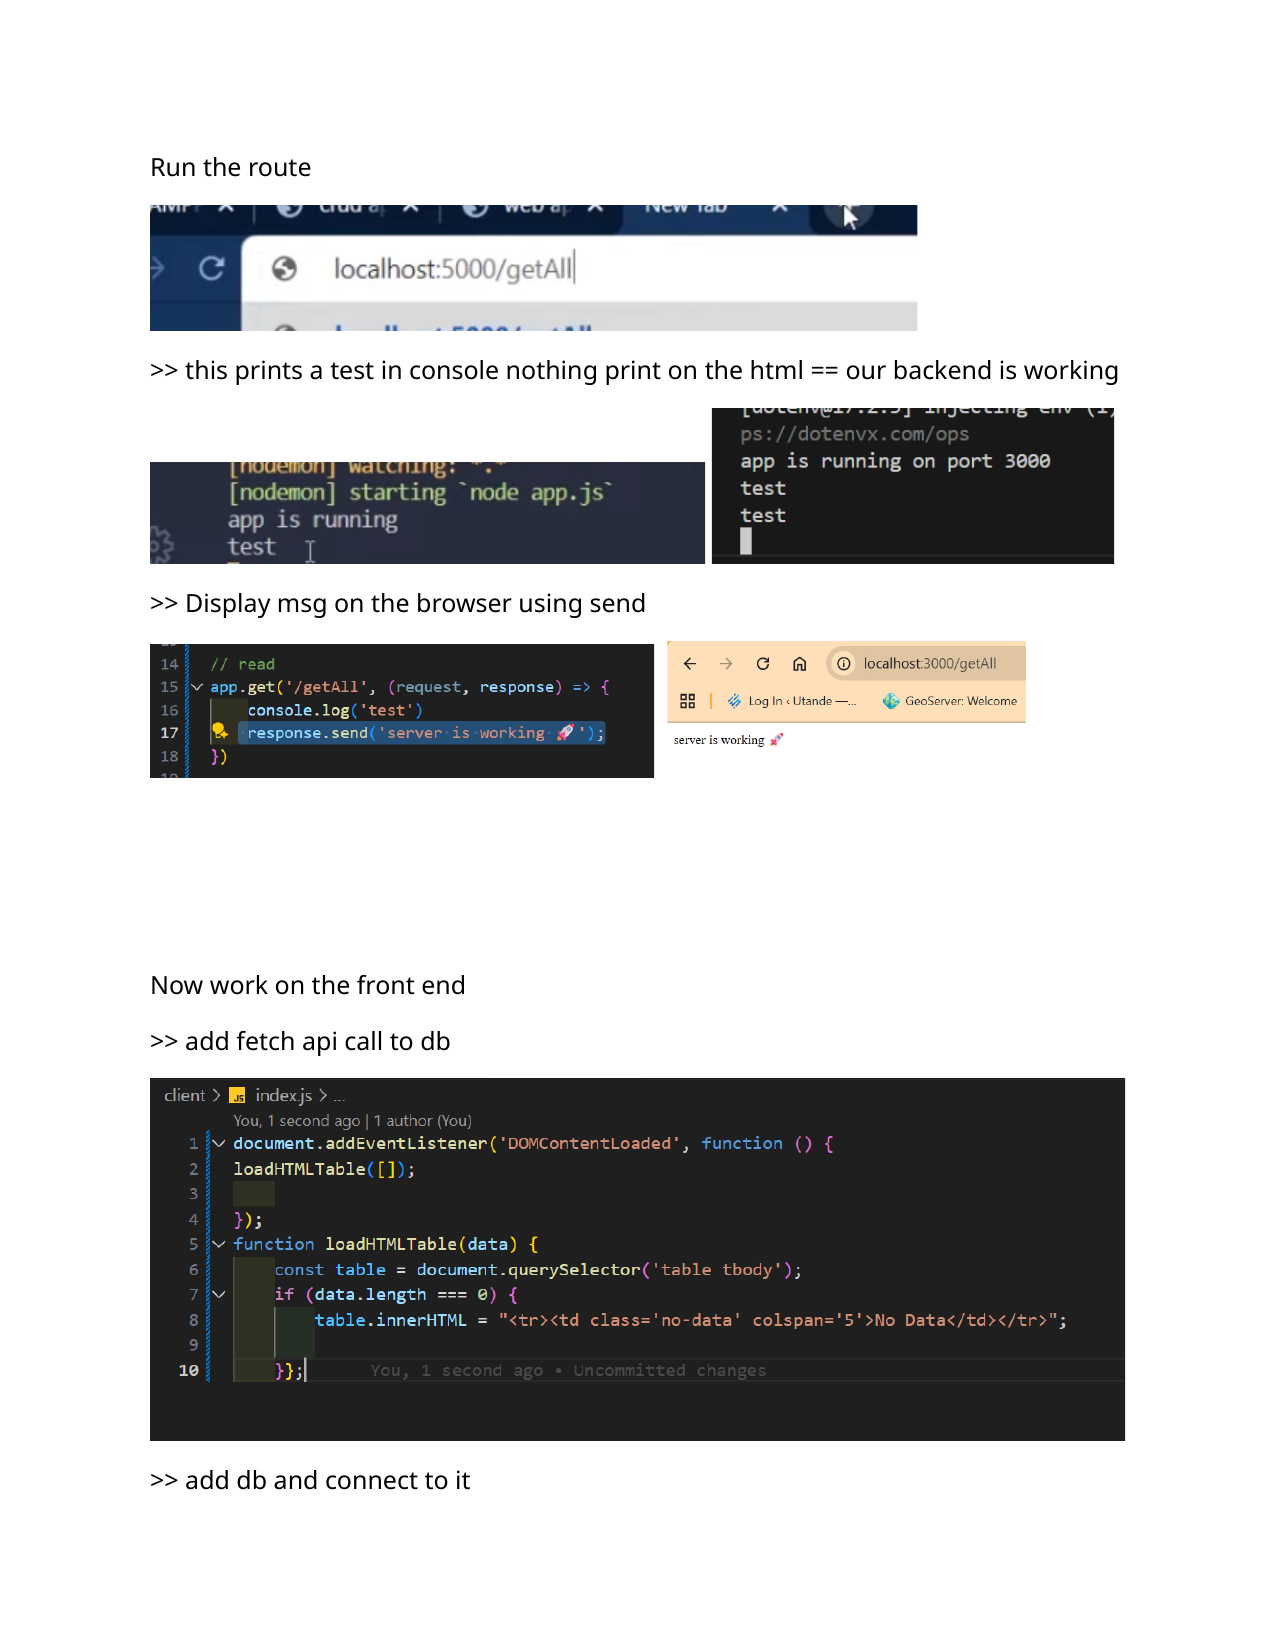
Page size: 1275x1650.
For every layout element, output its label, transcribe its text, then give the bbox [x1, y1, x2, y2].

text >> this prints a test in console nothing print on the html == our backend is working [150, 353, 1125, 387]
picture [711, 408, 1115, 564]
picture [150, 644, 655, 778]
text >> add fetch api call to db [150, 1023, 1125, 1057]
text Now work on the front end [150, 967, 1125, 1001]
text Run the route [150, 150, 1125, 184]
text >> add db and connect to it [150, 1463, 1125, 1497]
text >> Display msg on the browser using send [150, 585, 1125, 619]
picture [150, 1078, 1125, 1441]
picture [150, 462, 706, 564]
picture [150, 205, 918, 331]
picture [667, 641, 1026, 778]
